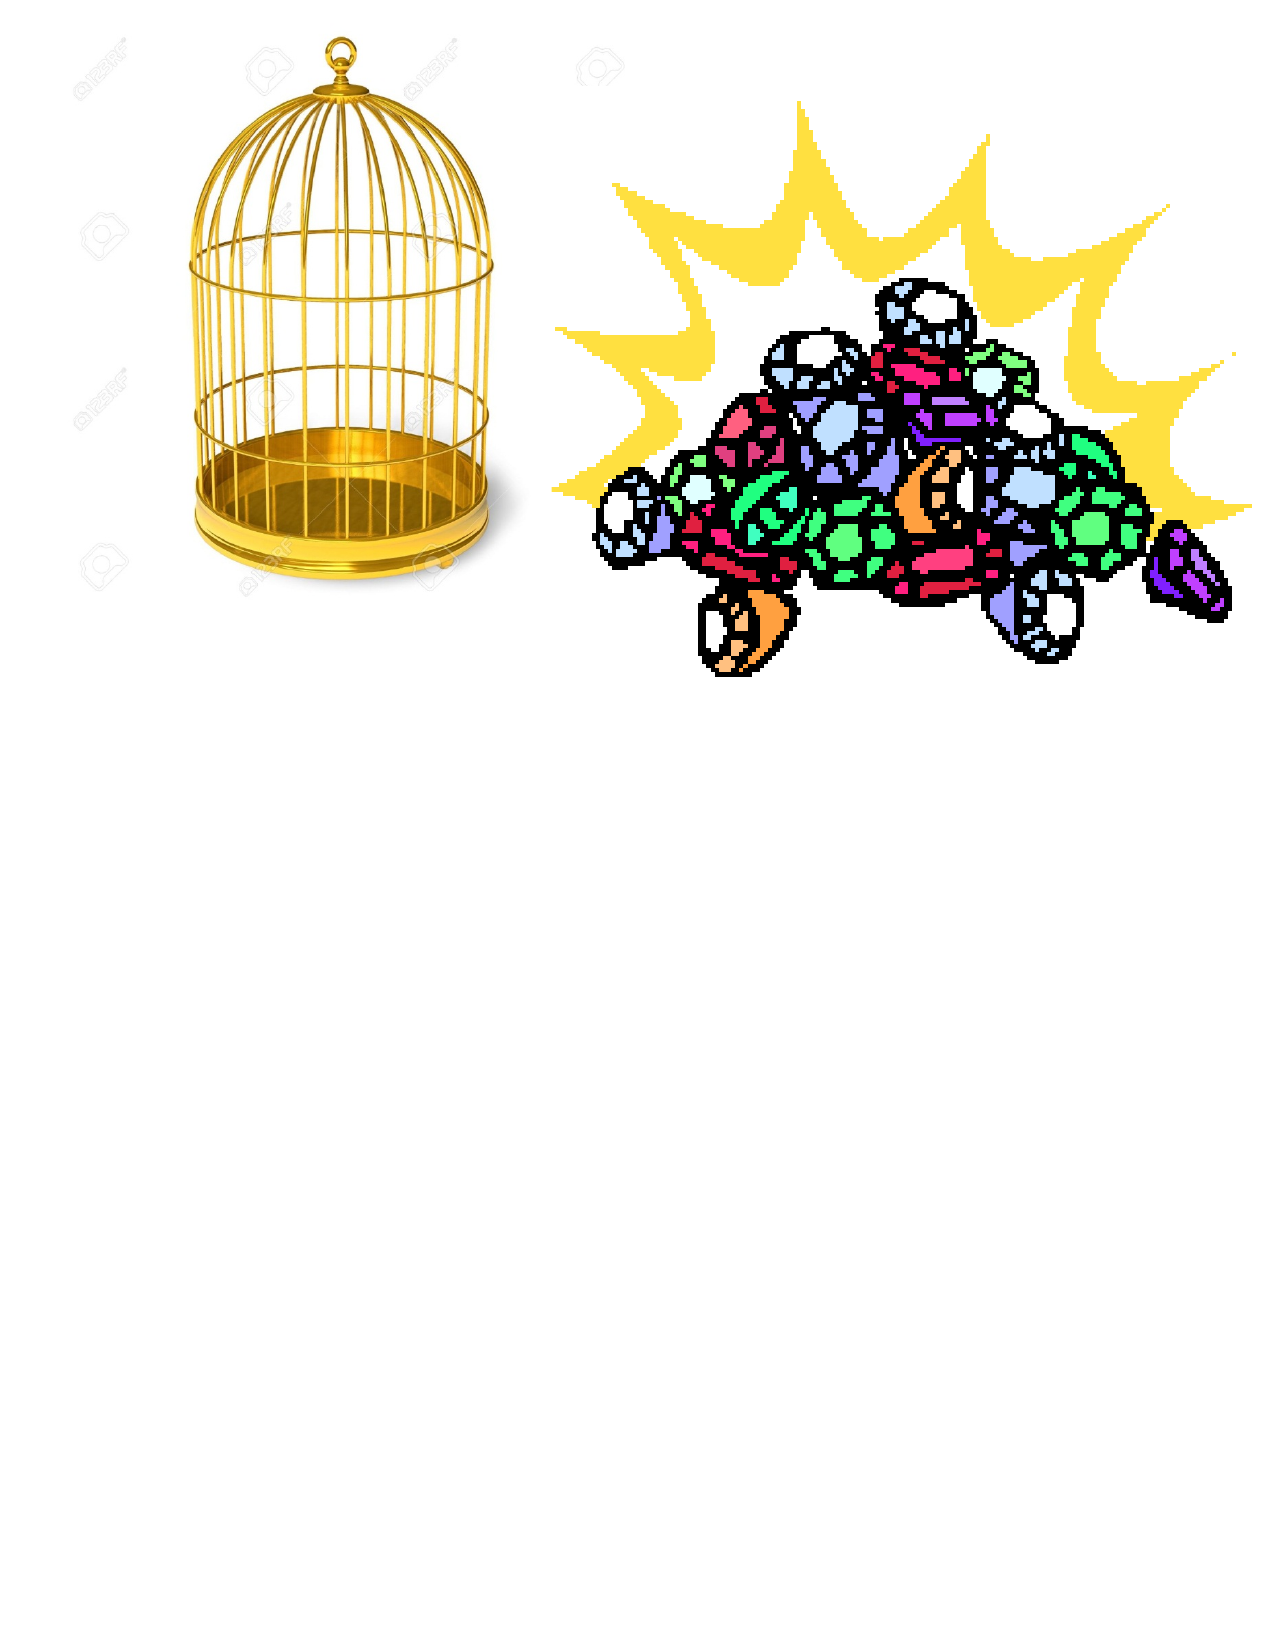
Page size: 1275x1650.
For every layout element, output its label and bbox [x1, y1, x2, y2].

picture [56, 23, 1257, 677]
